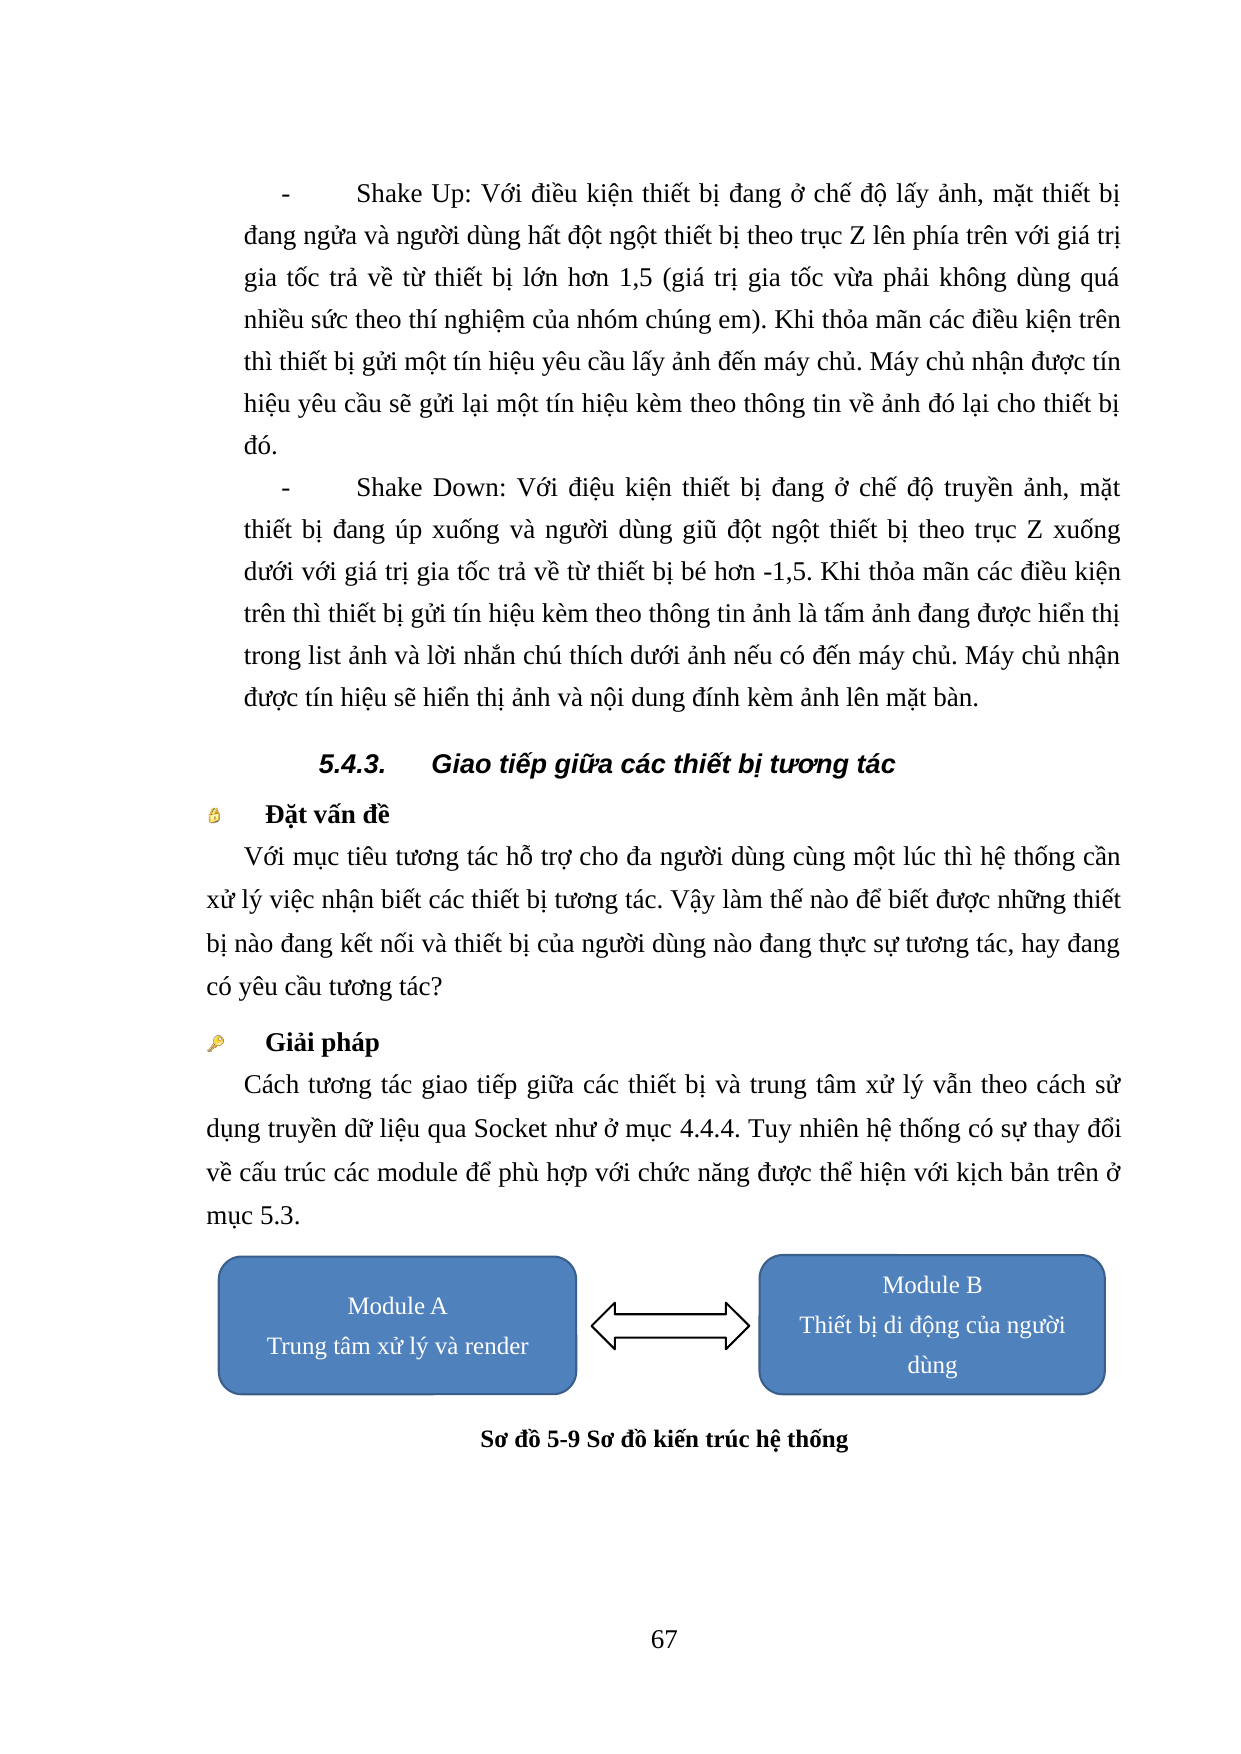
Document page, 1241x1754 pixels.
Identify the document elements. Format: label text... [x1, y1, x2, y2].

text Shake Up: Với điều kiện thiết bị đang ở chế độ lấy ảnh, mặt thiết bị đang ngửa và người dùng hất đột ngột thiết bị theo trục Z lên phía trên với giá trị gia tốc trả về từ thiết bị lớn hơn 1,5 (giá trị gia tốc vừa phải không dùng quá nhiều sức theo thí nghiệm của nhóm chúng em). Khi thỏa mãn các điều kiện trên thì thiết bị gửi một tín hiệu yêu cầu lấy ảnh đến máy chủ. Máy chủ nhận được tín hiệu yêu cầu sẽ gửi lại một tín hiệu kèm theo thông tin về ảnh đó lại cho thiết bị đó. [244, 177, 1122, 460]
text Sơ đồ 5-1 Sơ đồ kiến trúc hệ thống [206, 1424, 1122, 1453]
text Giải pháp [206, 1027, 1122, 1058]
text Đặt vấn đề [206, 798, 1122, 829]
picture [207, 1035, 224, 1052]
picture [207, 806, 221, 824]
text Shake Down: Với điệu kiện thiết bị đang ở chế độ truyền ảnh, mặt thiết bị đang úp xuống và người dùng giũ đột ngột thiết bị theo trục Z xuống dưới với giá trị gia tốc trả về từ thiết bị bé hơn -1,5. Khi thỏa mãn các điều kiện trên thì thiết bị gửi tín hiệu kèm theo thông tin ảnh là tấm ảnh đang được hiển thị trong list ảnh và lời nhắn chú thích dưới ảnh nếu có đến máy chủ. Máy chủ nhận được tín hiệu sẽ hiển thị ảnh và nội dung đính kèm ảnh lên mặt bàn. [244, 471, 1122, 712]
subtitle Giao tiếp giữa các thiết bị tương tác [281, 748, 1122, 779]
text Cách tương tác giao tiếp giữa các thiết bị và trung tâm xử lý vẫn theo cách sử dụng truyền dữ liệu qua Socket như ở mục 4.4.4. Tuy nhiên hệ thống có sự thay đổi về cấu trúc các module để phù hợp với chức năng được thể hiện với kịch bản trên ở mục 5.3. [206, 1068, 1122, 1230]
text Với mục tiêu tương tác hỗ trợ cho đa người dùng cùng một lúc thì hệ thống cần xử lý việc nhận biết các thiết bị tương tác. Vậy làm thế nào để biết được những thiết bị nào đang kết nối và thiết bị của người dùng nào đang thực sự tương tác, hay đang có yêu cầu tương tác? [206, 840, 1122, 1002]
